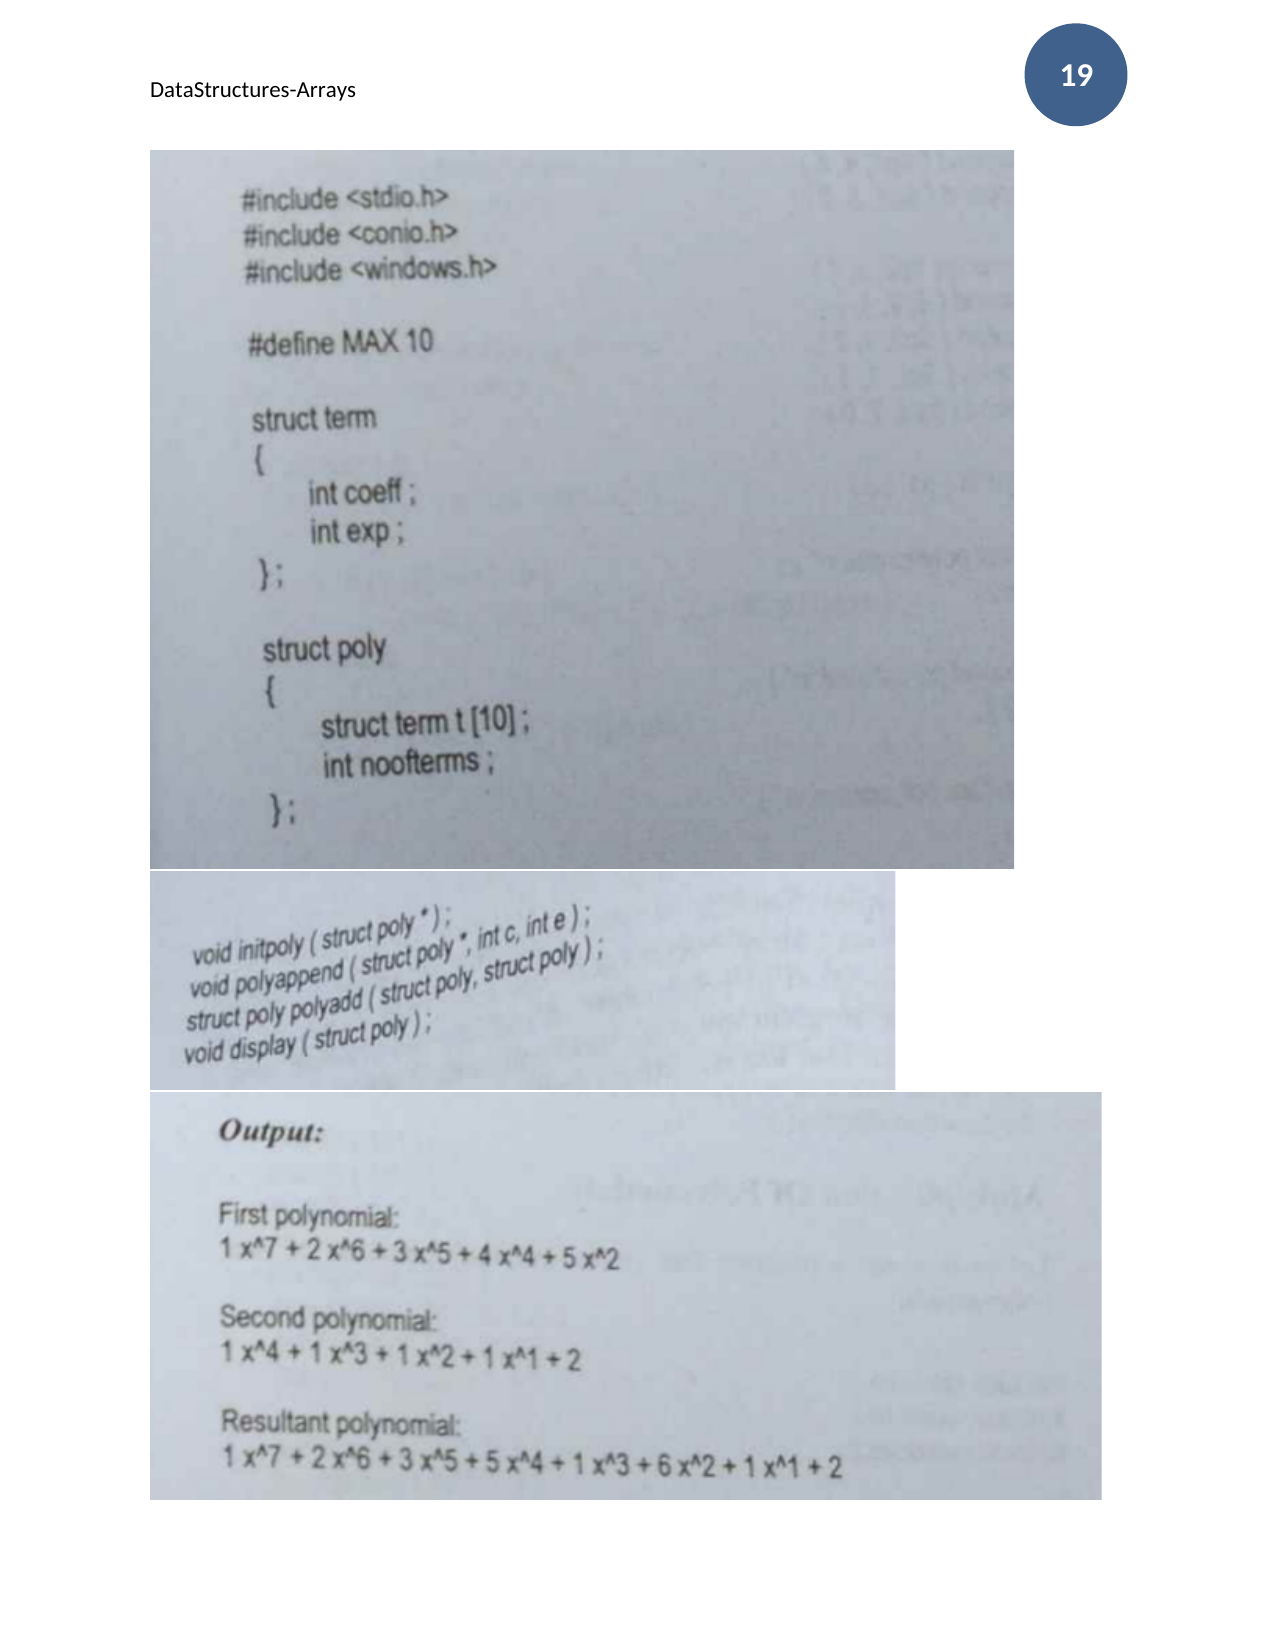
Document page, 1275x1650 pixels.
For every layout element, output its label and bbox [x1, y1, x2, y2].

picture [150, 1092, 1102, 1500]
picture [150, 150, 1015, 869]
picture [150, 871, 896, 1090]
